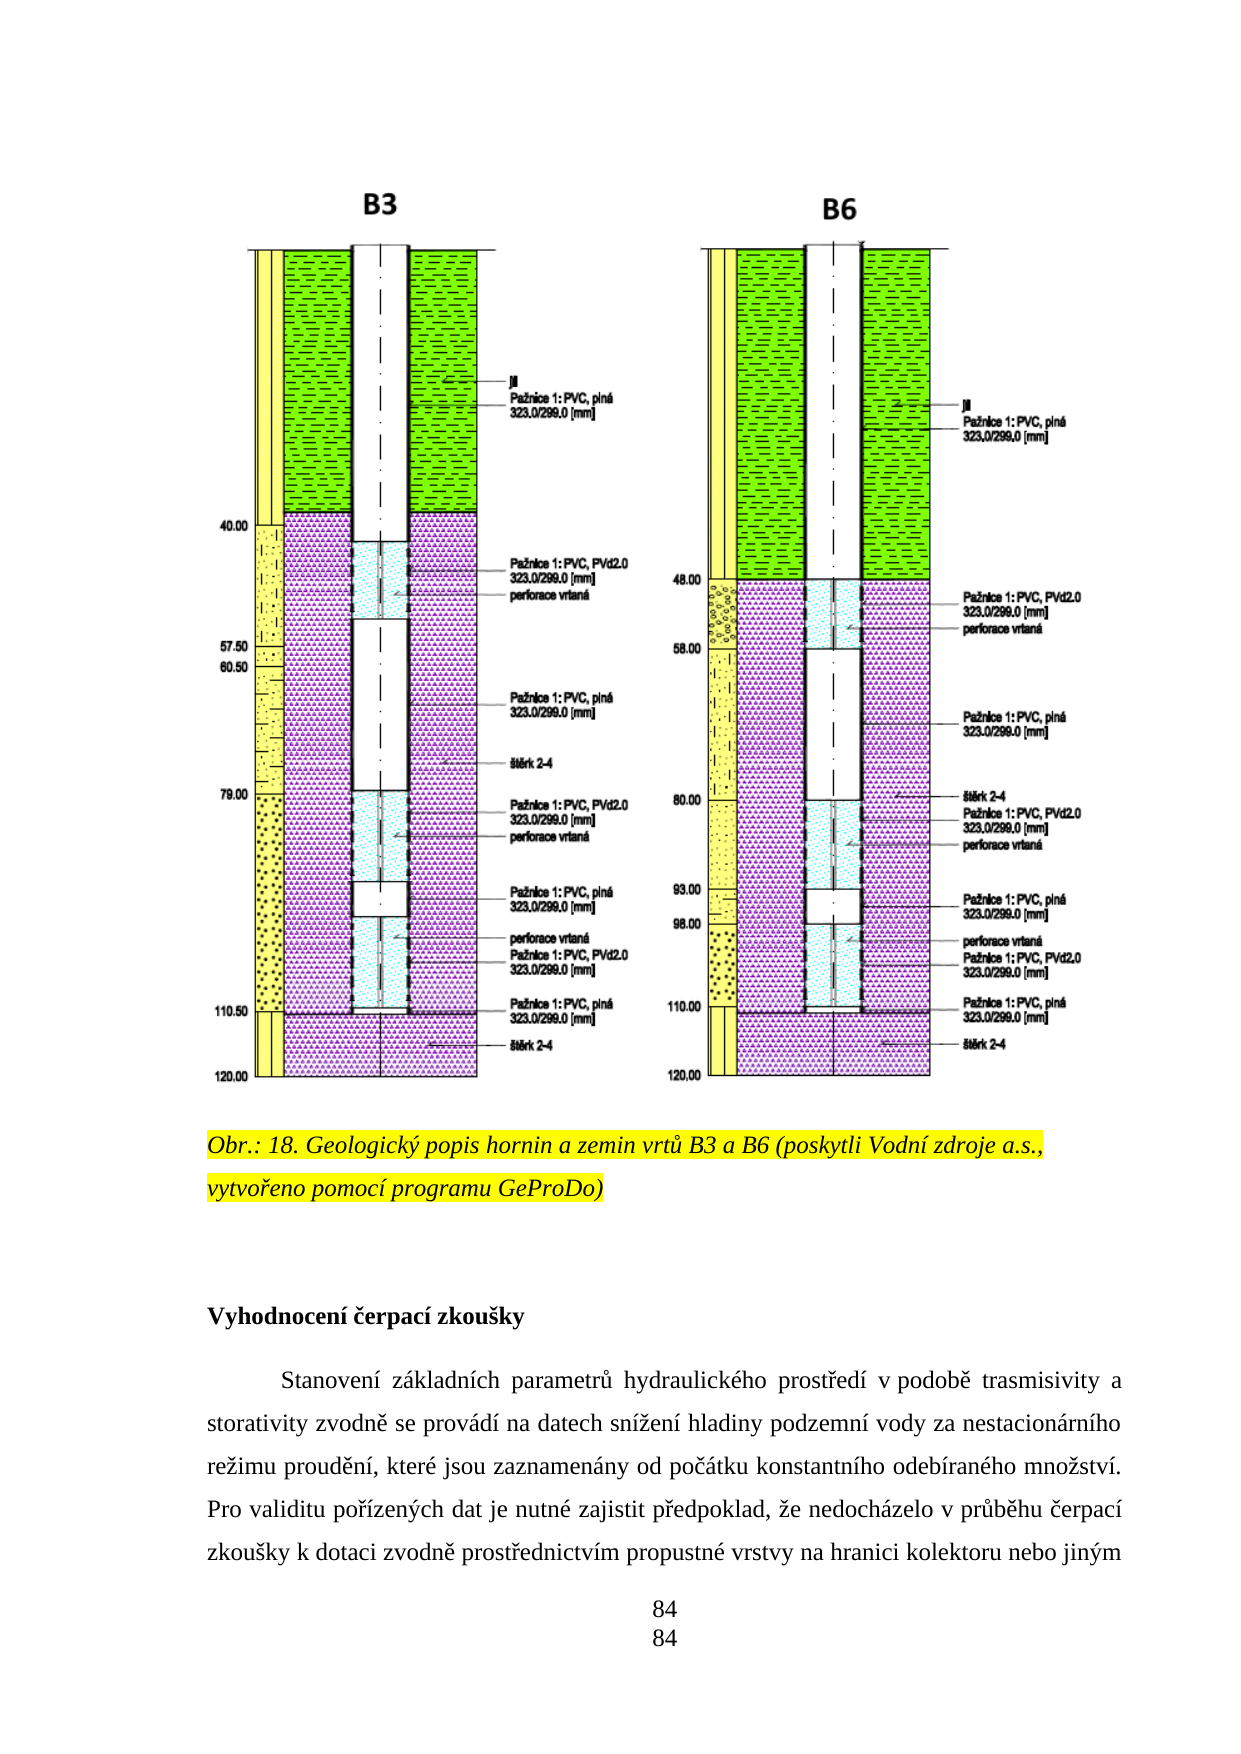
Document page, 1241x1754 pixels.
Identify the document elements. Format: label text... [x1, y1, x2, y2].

text Vyhodnocení čerpací zkoušky [207, 1301, 1122, 1330]
picture [206, 177, 1087, 1095]
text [207, 1365, 1122, 1566]
